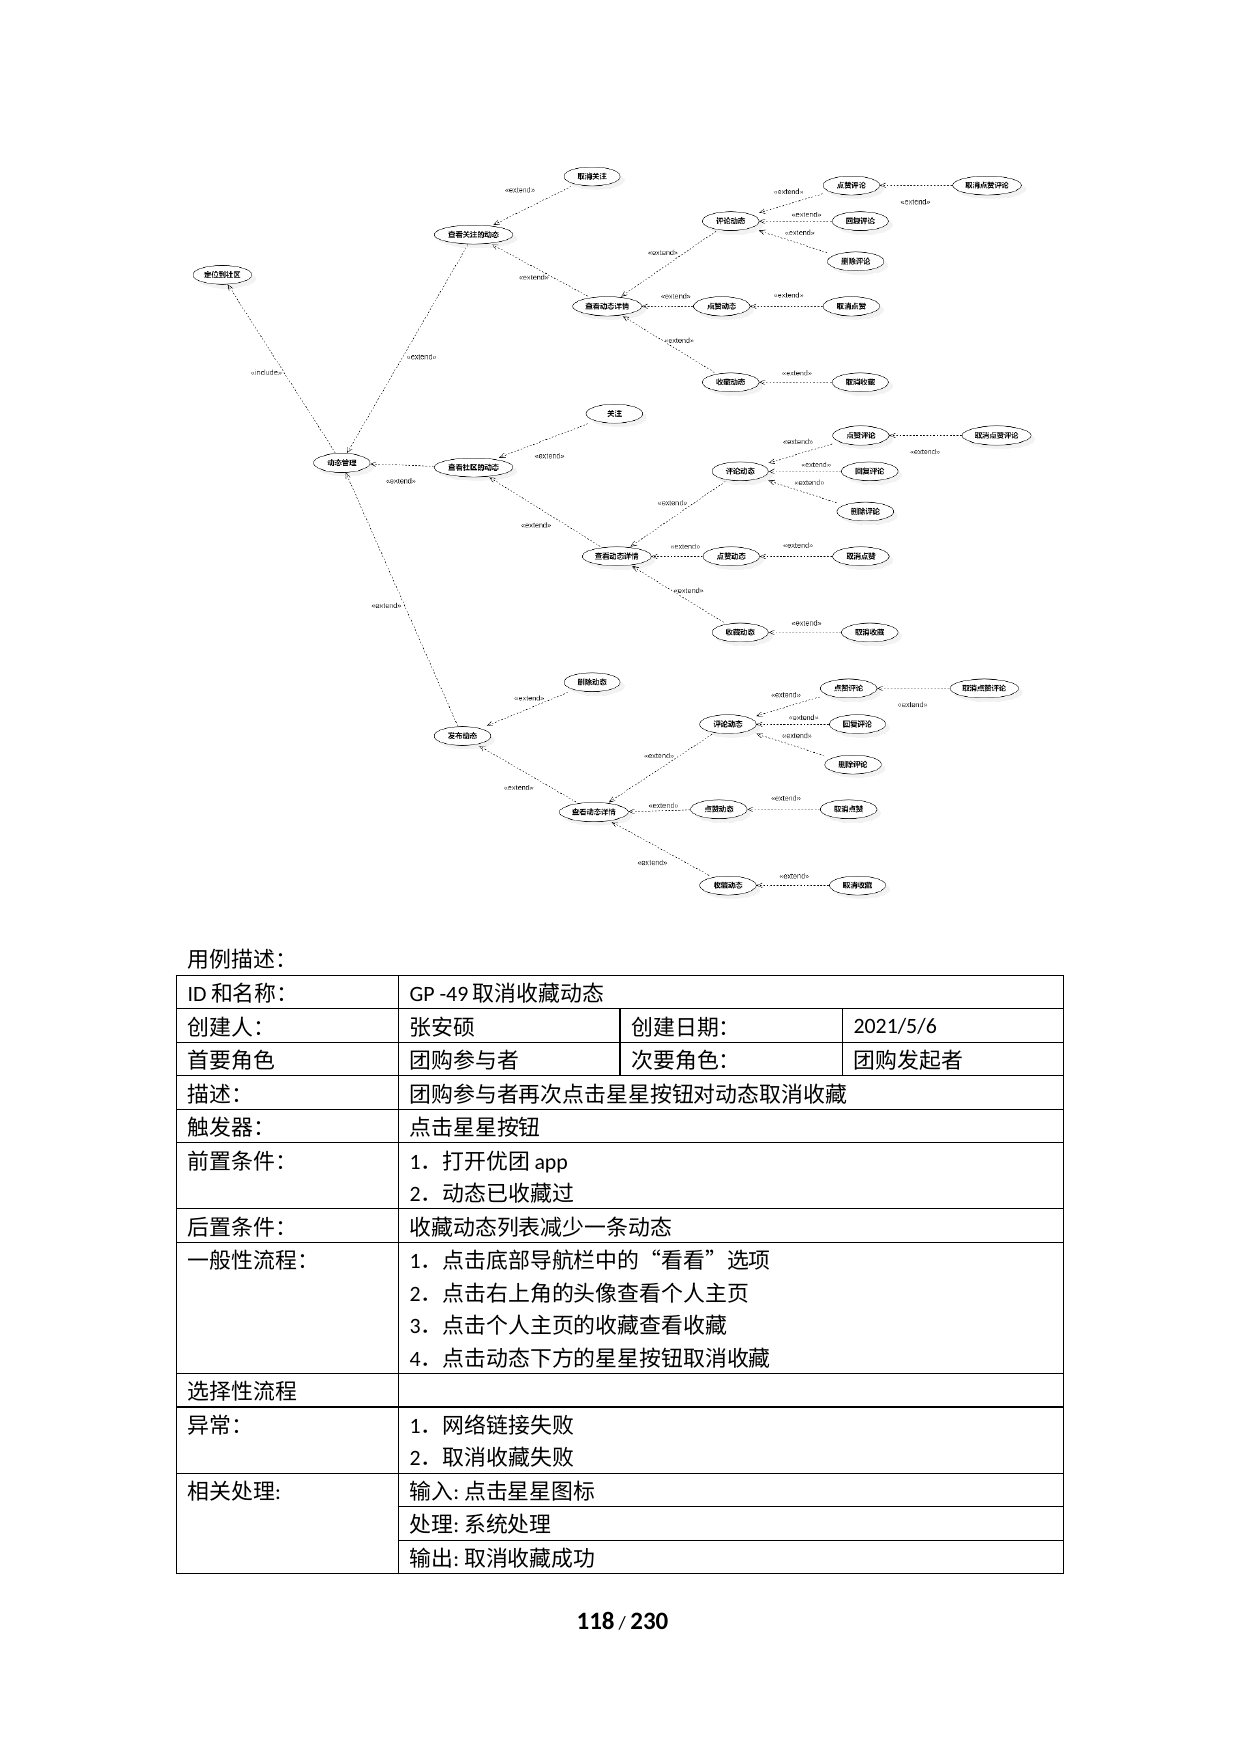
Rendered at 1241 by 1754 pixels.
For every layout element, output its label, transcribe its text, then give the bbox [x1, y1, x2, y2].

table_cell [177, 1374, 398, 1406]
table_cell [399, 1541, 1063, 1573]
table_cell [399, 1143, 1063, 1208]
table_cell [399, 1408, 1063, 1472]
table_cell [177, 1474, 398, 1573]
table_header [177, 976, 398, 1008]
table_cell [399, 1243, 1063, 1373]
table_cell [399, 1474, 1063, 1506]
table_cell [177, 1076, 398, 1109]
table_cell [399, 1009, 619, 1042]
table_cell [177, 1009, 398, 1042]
picture [187, 162, 1053, 917]
text 用例描述： [187, 942, 1053, 974]
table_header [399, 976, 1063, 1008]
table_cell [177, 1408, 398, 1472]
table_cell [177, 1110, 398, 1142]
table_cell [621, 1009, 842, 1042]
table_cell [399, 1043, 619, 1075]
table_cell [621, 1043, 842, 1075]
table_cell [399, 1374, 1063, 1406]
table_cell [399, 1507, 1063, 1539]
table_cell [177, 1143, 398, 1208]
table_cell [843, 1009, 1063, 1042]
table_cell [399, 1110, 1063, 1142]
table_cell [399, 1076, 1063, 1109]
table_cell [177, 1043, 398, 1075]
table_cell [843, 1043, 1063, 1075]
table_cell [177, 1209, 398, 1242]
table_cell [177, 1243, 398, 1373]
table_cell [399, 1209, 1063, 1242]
